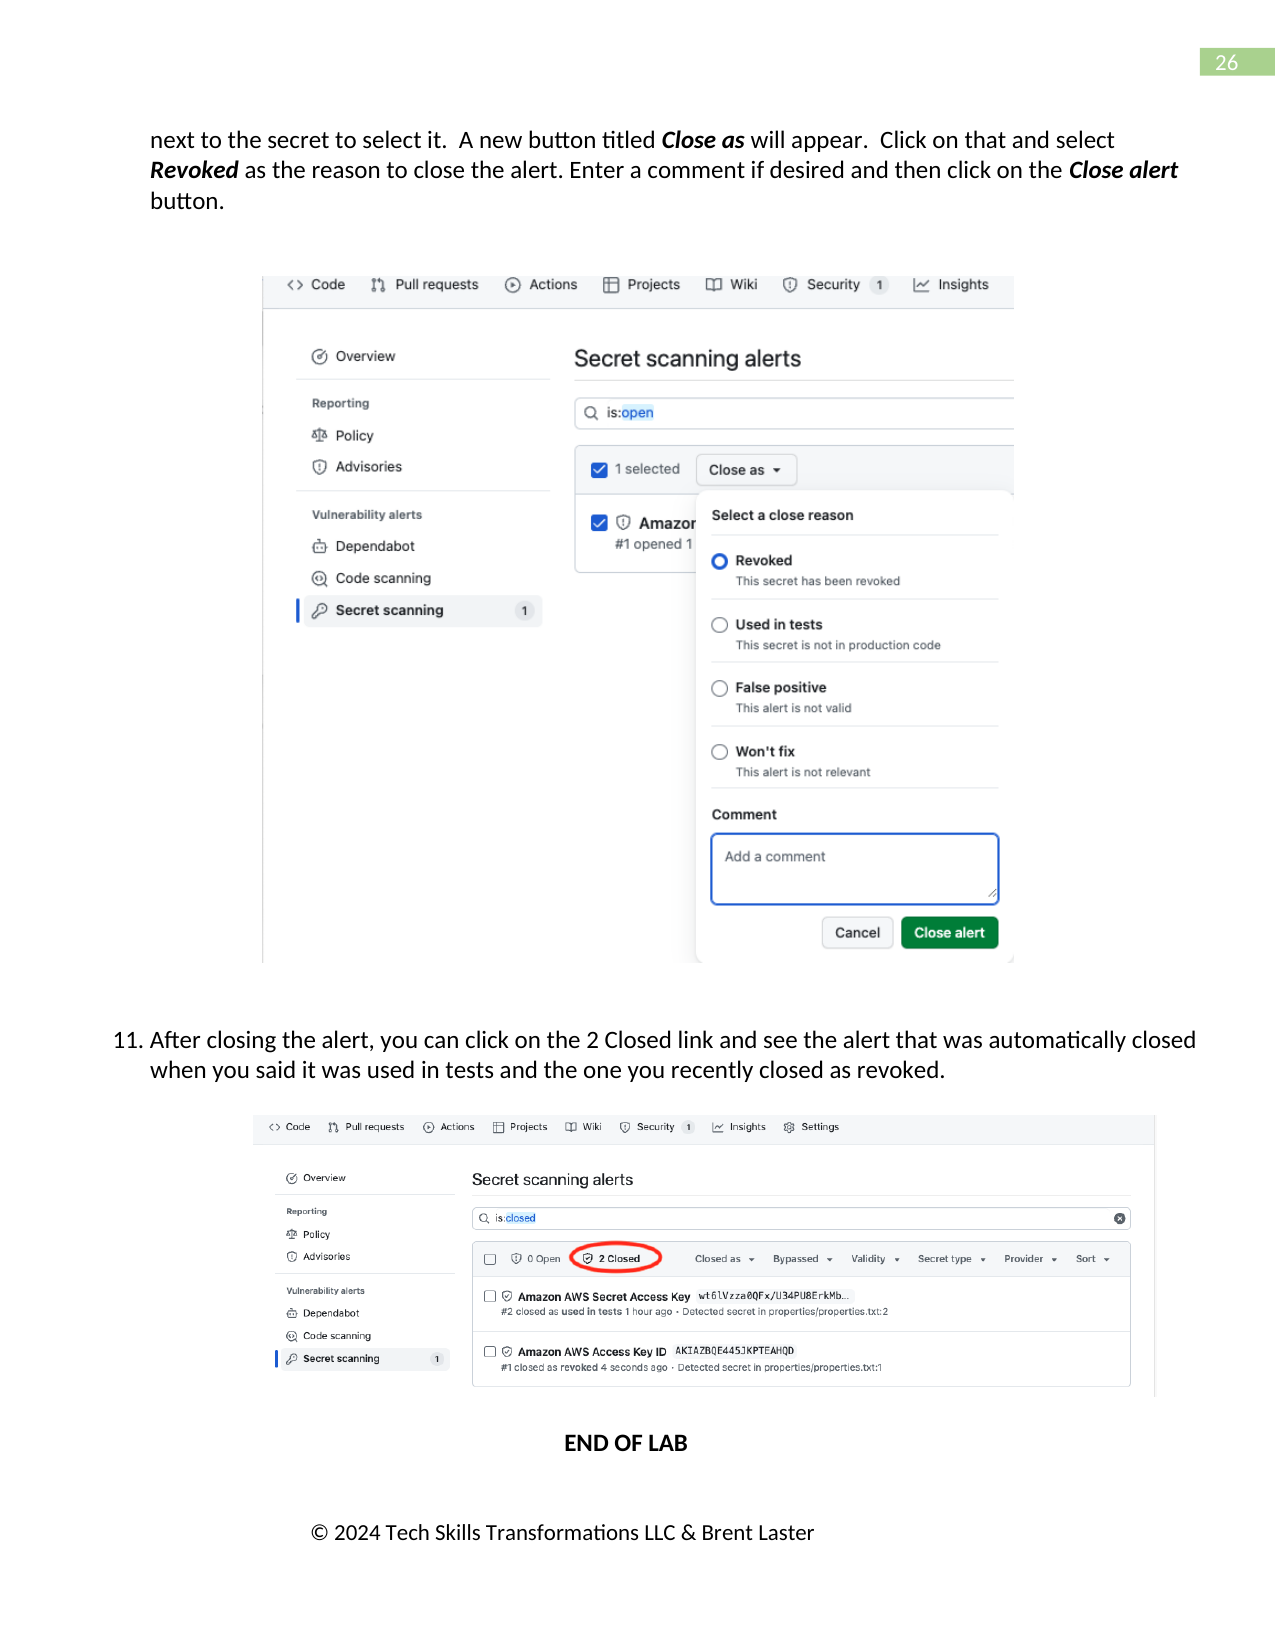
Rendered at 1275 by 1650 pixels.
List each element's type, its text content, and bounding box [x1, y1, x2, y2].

list END OF LAB [75, 1427, 1200, 1457]
picture [262, 276, 1014, 963]
list 11. After closing the alert, you can click on the 2 Closed link and see the alert that was automatically closed when you said it was used in tests and the one you recently closed as revoked. [112, 1024, 1200, 1085]
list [112, 124, 1200, 215]
picture [253, 1115, 1157, 1397]
